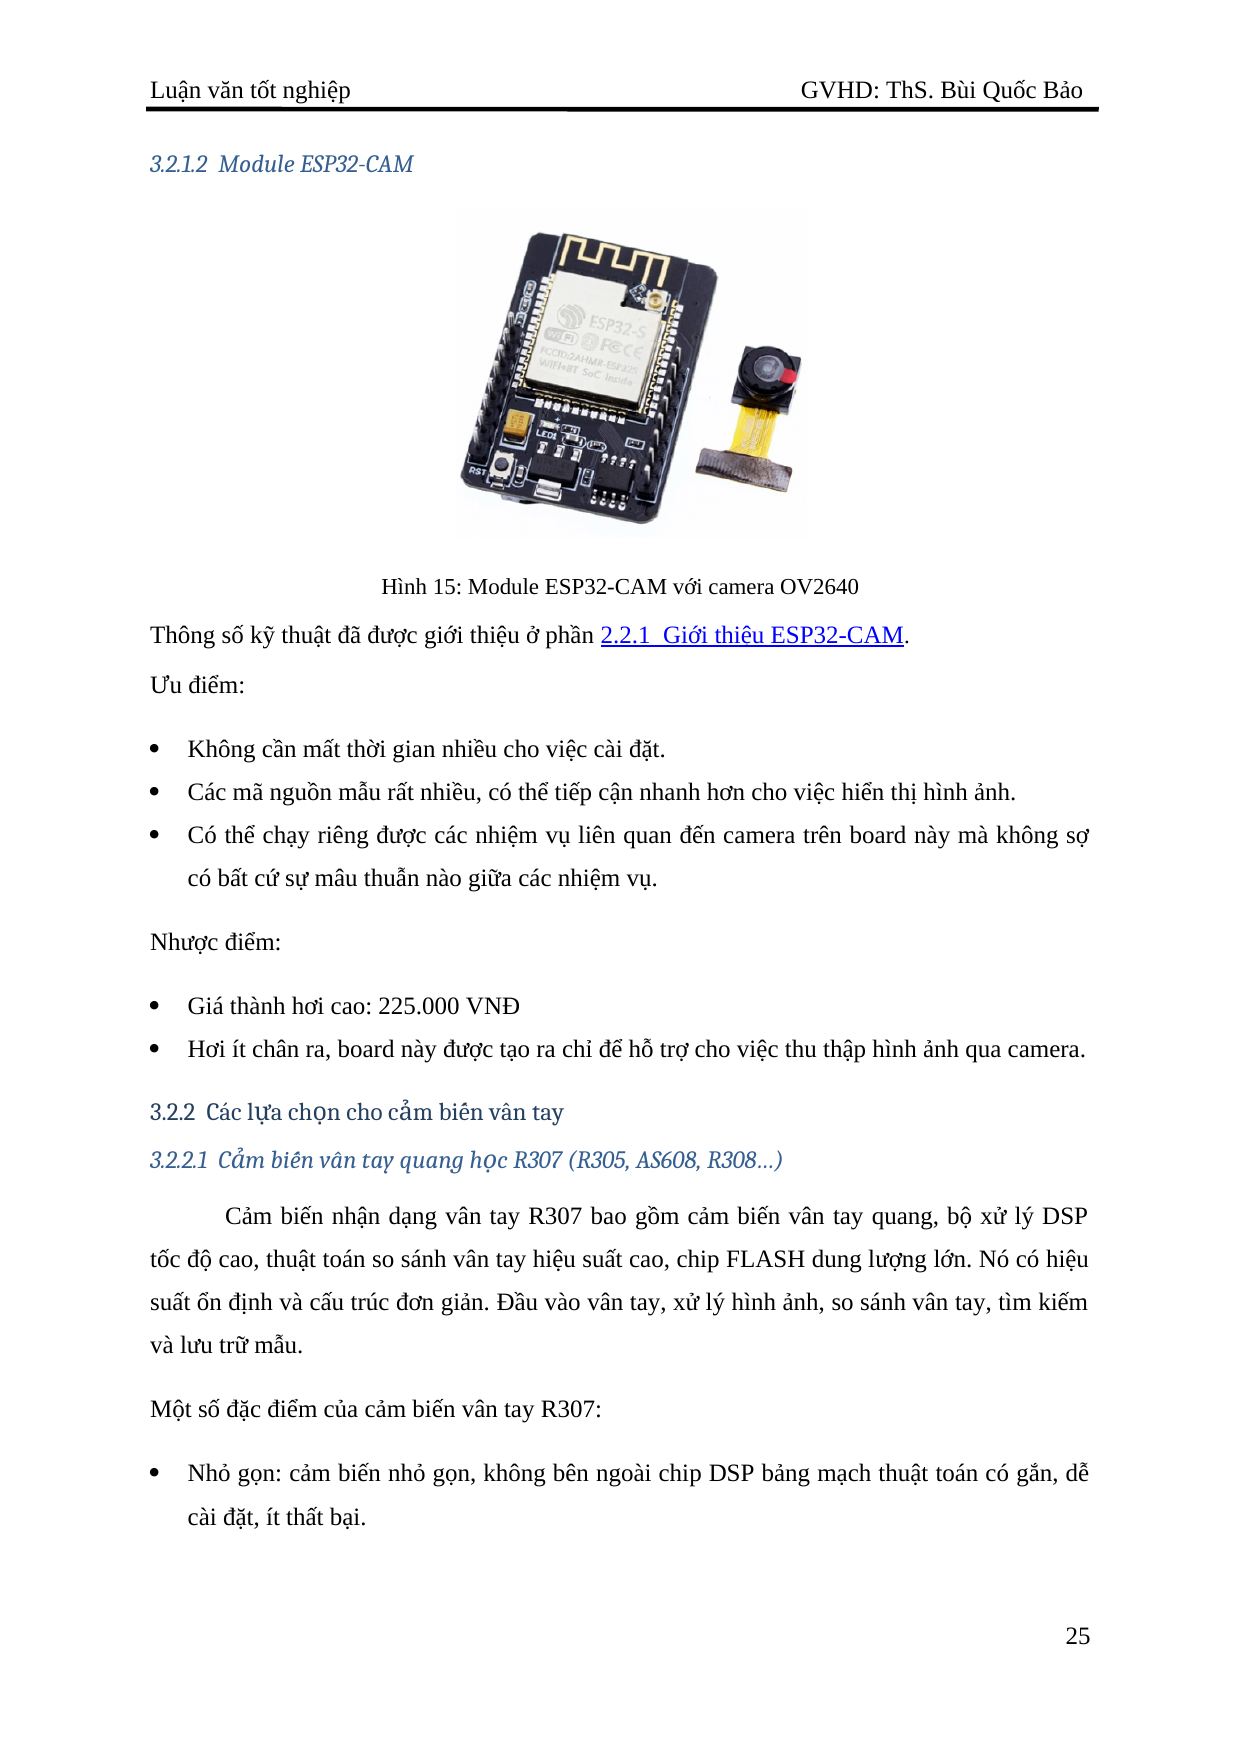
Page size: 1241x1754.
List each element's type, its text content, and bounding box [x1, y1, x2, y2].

text Ưu điểm: [150, 670, 1090, 699]
text Một số đặc điểm của cảm biến vân tay R307: [150, 1394, 1090, 1423]
list Các mã nguồn mẫu rất nhiều, có thể tiếp cận nhanh hơn cho việc hiển thị hình ảnh. [150, 777, 1090, 806]
list Có thể chạy riêng được các nhiệm vụ liên quan đến camera trên board này mà không sợ có bất cứ sự mâu thuẫn nào giữa các nhiệm vụ. [150, 820, 1090, 892]
subtitle 3.2.2 Các lựa chọn cho cảm biến vân tay [150, 1098, 1090, 1127]
subtitle 3.2.1.2 Module ESP32-CAM [150, 150, 1090, 179]
subtitle 3.2.2.1 Cảm biến vân tay quang học R307 (R305, AS608, R308…) [150, 1146, 1090, 1174]
picture [406, 205, 834, 538]
text Thông số kỹ thuật đã được giới thiệu ở phần 2.2.1 Giới thiệu ESP32-CAM. [150, 620, 1090, 649]
list Hơi ít chân ra, board này được tạo ra chỉ để hỗ trợ cho việc thu thập hình ảnh qua camera. [150, 1034, 1090, 1063]
text Cảm biến nhận dạng vân tay R307 bao gồm cảm biến vân tay quang, bộ xử lý DSP tốc độ cao, thuật toán so sánh vân tay hiệu suất cao, chip FLASH dung lượng lớn. Nó có hiệu suất ổn định và cấu trúc đơn giản. Đầu vào vân tay, xử lý hình ảnh, so sánh vân tay, tìm kiếm và lưu trữ mẫu. [150, 1201, 1090, 1359]
list Nhỏ gọn: cảm biến nhỏ gọn, không bên ngoài chip DSP bảng mạch thuật toán có gắn, dễ cài đặt, ít thất bại. [150, 1458, 1090, 1530]
text Nhược điểm: [150, 927, 1090, 956]
list Giá thành hơi cao: 225.000 VNĐ [150, 991, 1090, 1020]
list Không cần mất thời gian nhiều cho việc cài đặt. [150, 734, 1090, 763]
